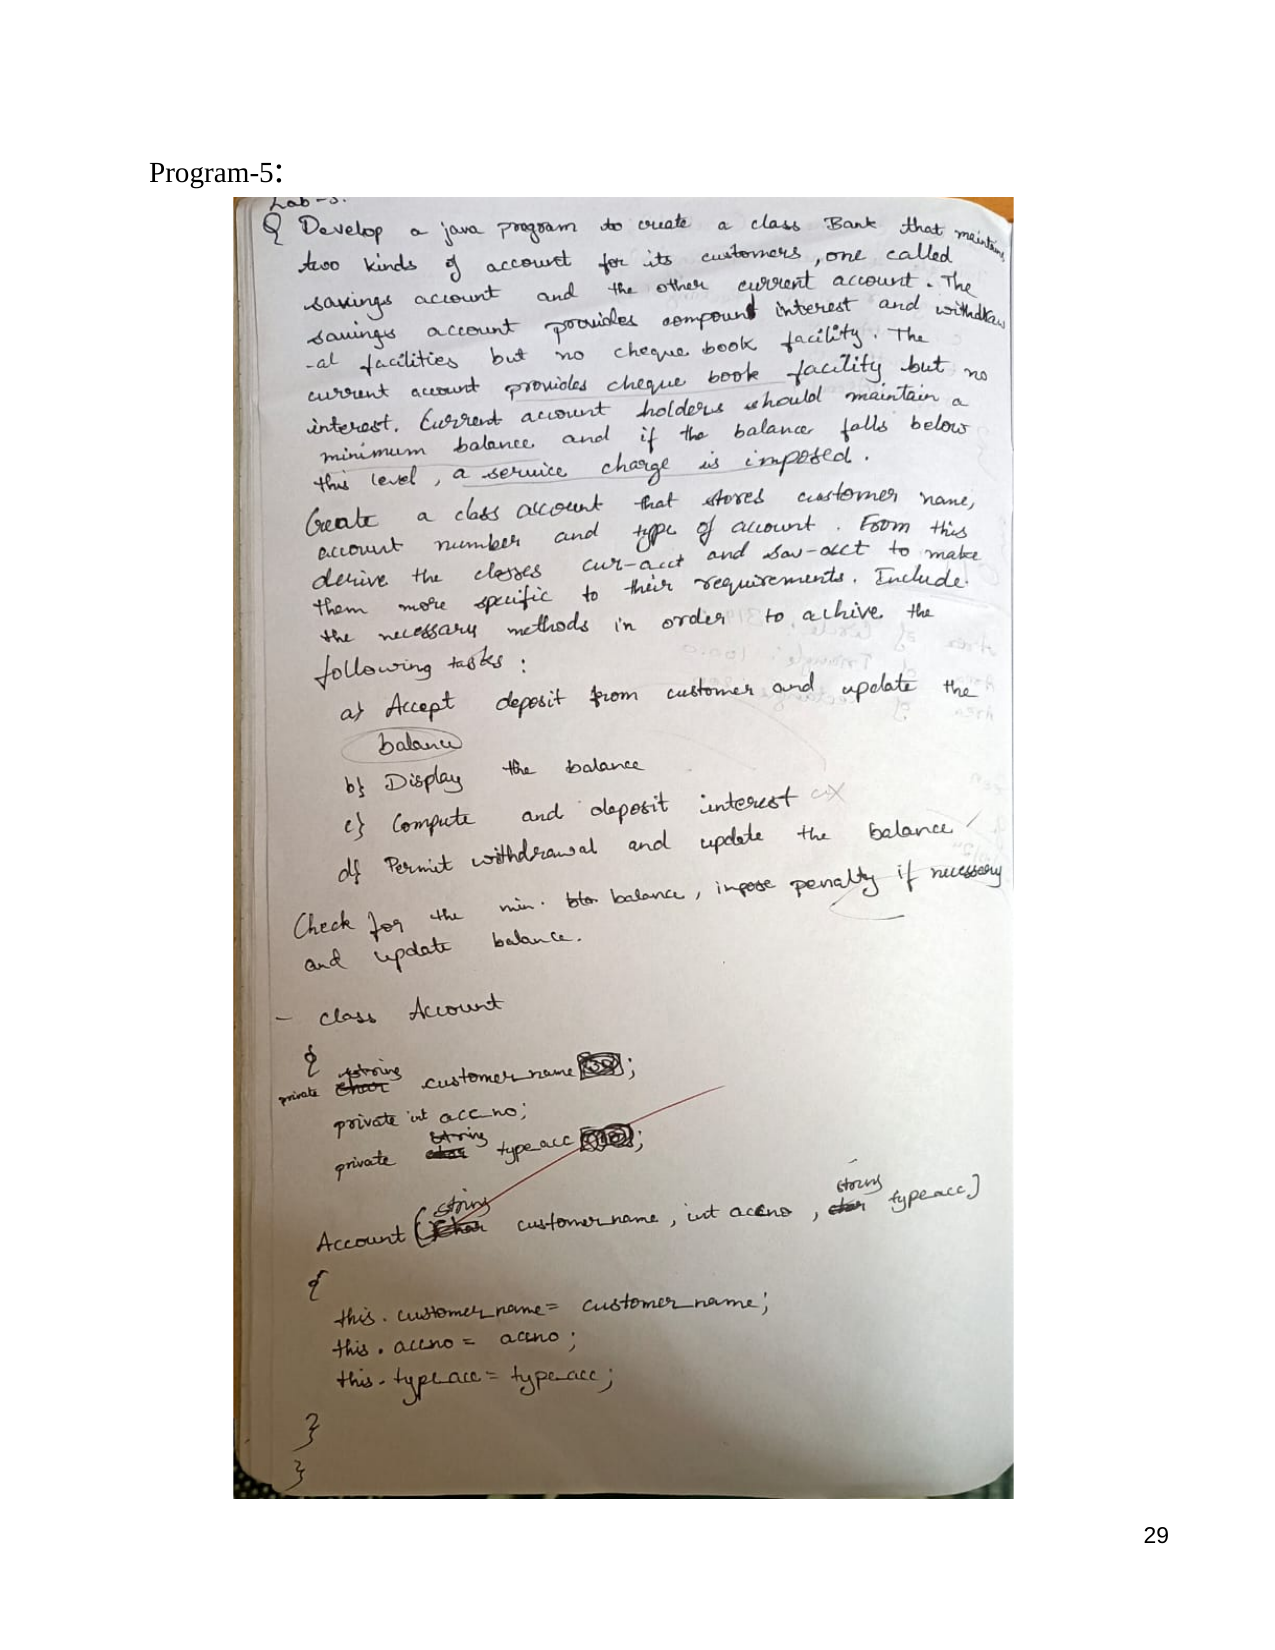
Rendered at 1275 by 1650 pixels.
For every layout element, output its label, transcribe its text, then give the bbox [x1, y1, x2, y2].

picture [233, 197, 1014, 1499]
text Program-5: [149, 147, 1169, 191]
